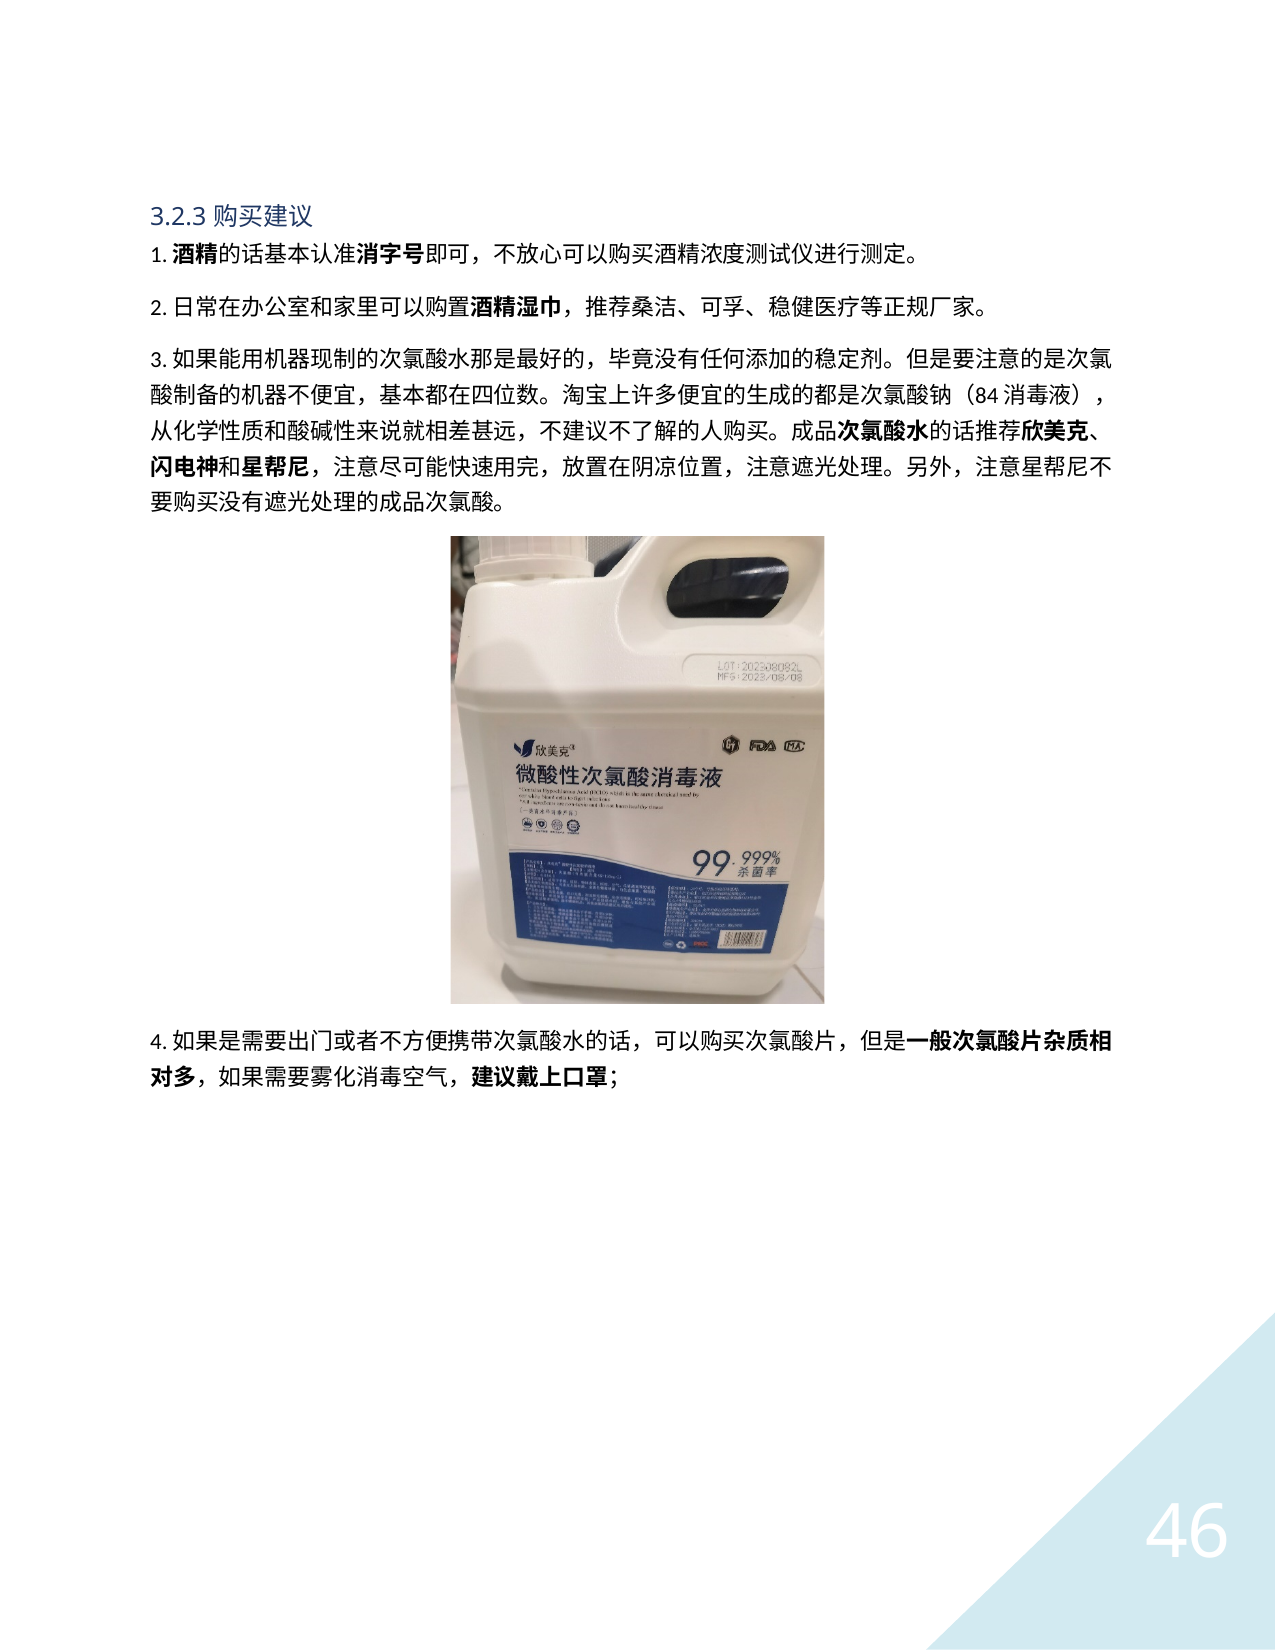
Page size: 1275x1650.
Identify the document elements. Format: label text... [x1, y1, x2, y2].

text 3. 如果能用机器现制的次氯酸水那是最好的，毕竟没有任何添加的稳定剂。但是要注意的是次氯酸制备的机器不便宜，基本都在四位数。淘宝上许多便宜的生成的都是次氯酸钠（84消毒液），从化学性质和酸碱性来说就相差甚远，不建议不了解的人购买。成品次氯酸水的话推荐欣美克、闪电神和星帮尼，注意尽可能快速用完，放置在阴凉位置，注意遮光处理。另外，注意星帮尼不要购买没有遮光处理的成品次氯酸。 [150, 341, 1125, 517]
subtitle 3.2.3 购买建议 [150, 197, 1125, 233]
text 1. 酒精的话基本认准消字号即可，不放心可以购买酒精浓度测试仪进行测定。 [150, 236, 1125, 269]
text 4. 如果是需要出门或者不方便携带次氯酸水的话，可以购买次氯酸片，但是一般次氯酸片杂质相对多，如果需要雾化消毒空气，建议戴上口罩； [150, 1023, 1125, 1092]
text 2. 日常在办公室和家里可以购置酒精湿巾，推荐桑洁、可孚、稳健医疗等正规厂家。 [150, 288, 1125, 322]
picture [450, 536, 825, 1004]
